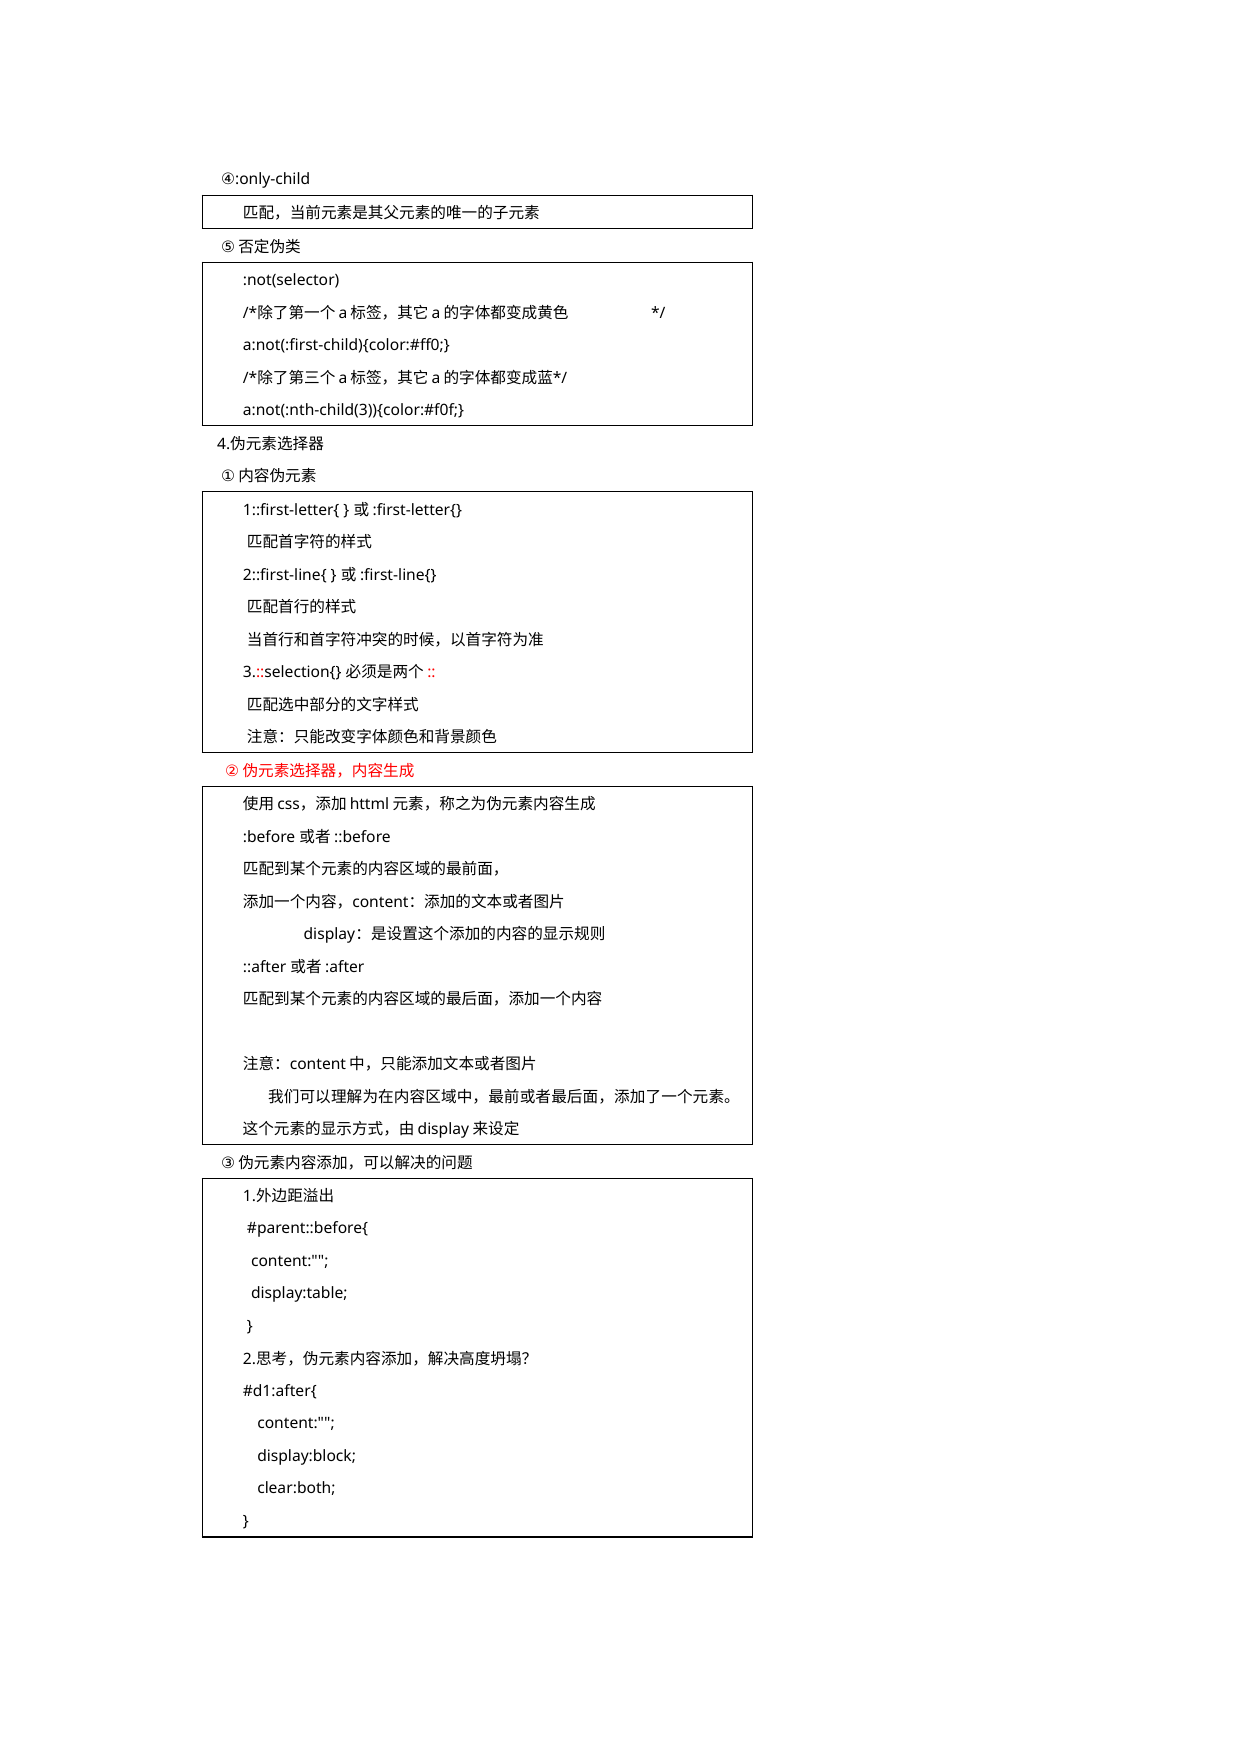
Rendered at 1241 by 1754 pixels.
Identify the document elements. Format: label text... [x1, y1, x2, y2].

text ⑤否定伪类 [217, 229, 1053, 262]
text 4.伪元素选择器 [217, 426, 1053, 459]
text ③伪元素内容添加，可以解决的问题 [217, 1145, 1053, 1178]
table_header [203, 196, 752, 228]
text ①内容伪元素 [217, 459, 1053, 491]
text ②伪元素选择器，内容生成 [217, 753, 1053, 786]
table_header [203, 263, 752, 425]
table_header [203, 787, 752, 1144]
text ④:only-child [217, 162, 1053, 194]
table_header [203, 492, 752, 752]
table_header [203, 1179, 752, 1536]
